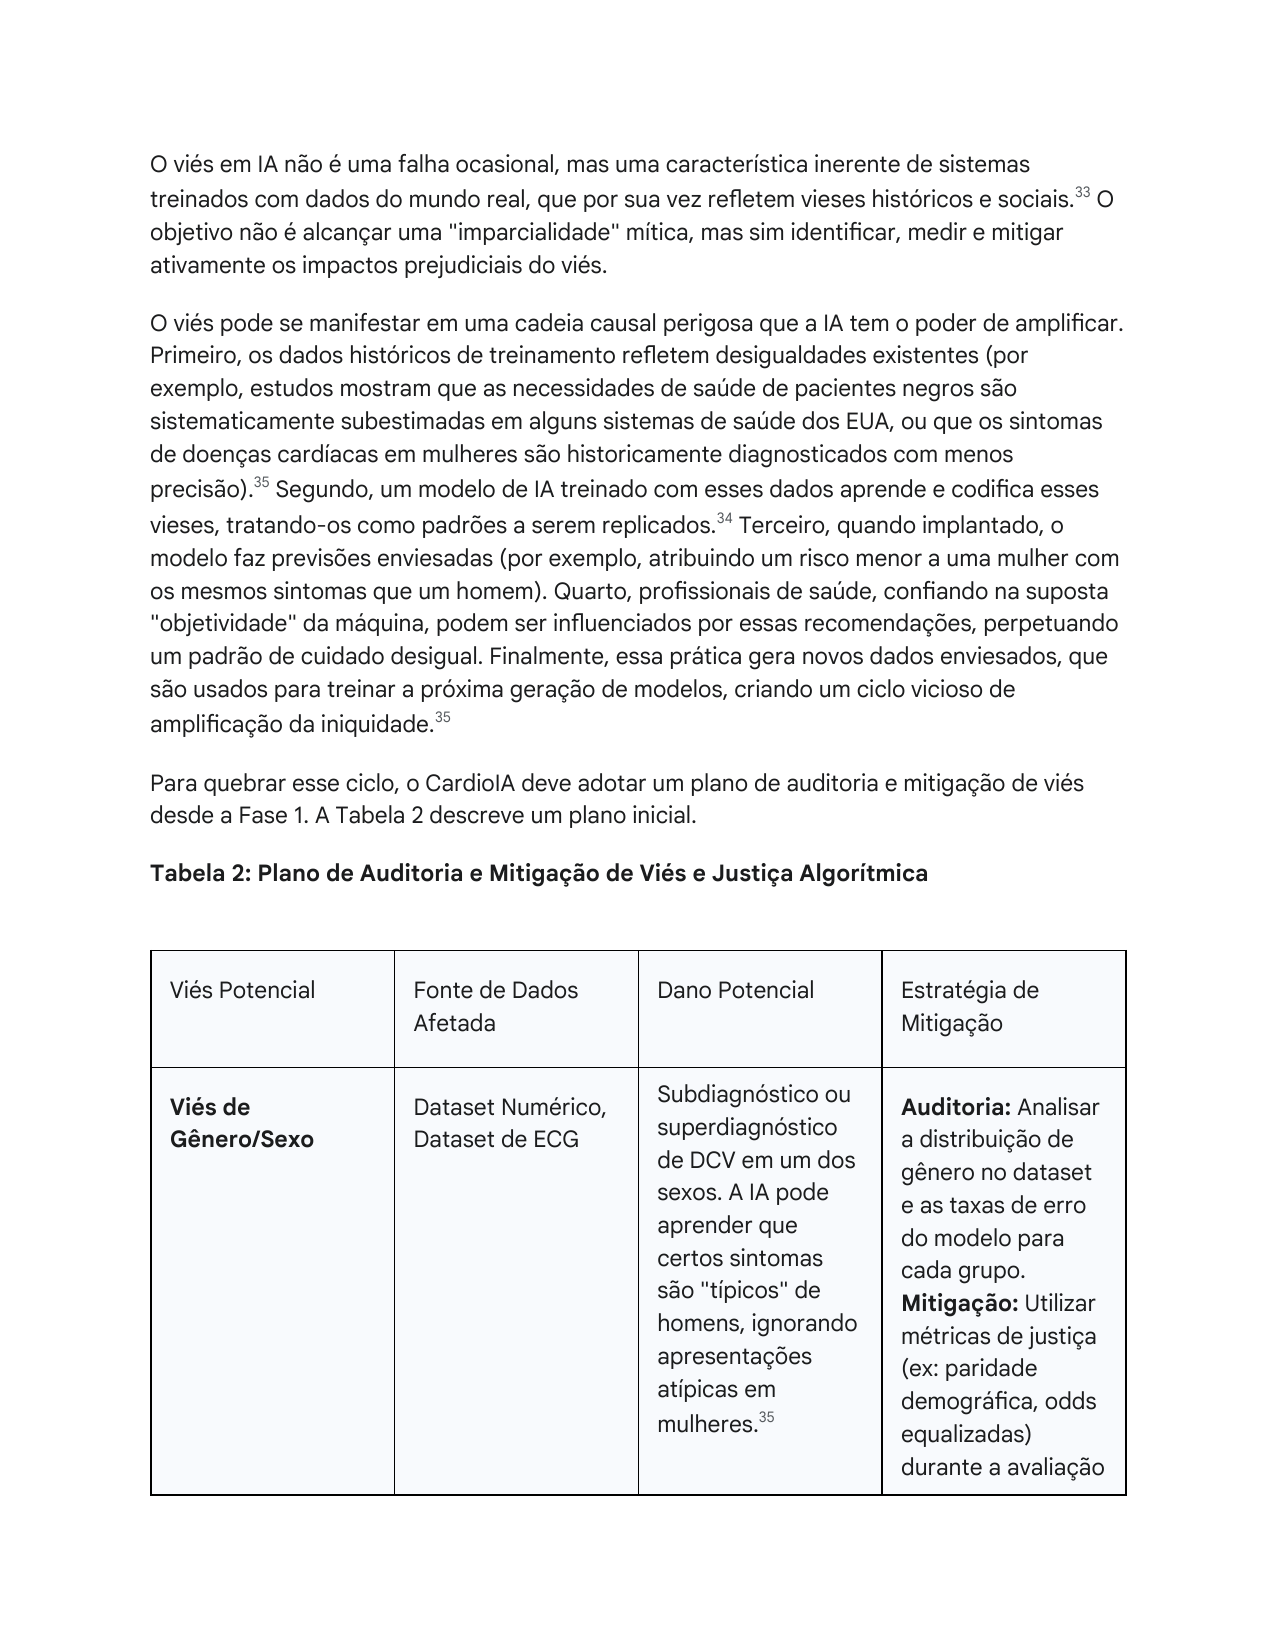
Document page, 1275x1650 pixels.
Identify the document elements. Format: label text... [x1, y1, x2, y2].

table_header Fonte de Dados Afetada [395, 951, 638, 1066]
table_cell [639, 1068, 881, 1494]
table_header Estratégia de Mitigação [883, 951, 1125, 1066]
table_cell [883, 1068, 1125, 1494]
table_header Dano Potencial [639, 951, 881, 1066]
table_cell Viés de Gênero/Sexo [152, 1068, 394, 1494]
table_header Viés Potencial [152, 951, 394, 1066]
text O viés em IA não é uma falha ocasional, mas uma característica inerente de sistemas treinados com dados do mundo real, que por sua vez refletem vieses históricos e sociais.33 O objetivo não é alcançar uma "imparcialidade" mítica, mas sim identificar, medir e mitigar ativamente os impactos prejudiciais do viés. [150, 150, 1125, 280]
text Para quebrar esse ciclo, o CardioIA deve adotar um plano de auditoria e mitigação de viés desde a Fase 1. A Tabela 2 descreve um plano inicial. [150, 769, 1125, 830]
text Tabela 2: Plano de Auditoria e Mitigação de Viés e Justiça Algorítmica [150, 859, 1125, 888]
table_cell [395, 1068, 638, 1494]
text O viés pode se manifestar em uma cadeia causal perigosa que a IA tem o poder de amplificar. Primeiro, os dados históricos de treinamento refletem desigualdades existentes (por exemplo, estudos mostram que as necessidades de saúde de pacientes negros são sistematicamente subestimadas em alguns sistemas de saúde dos EUA, ou que os sintomas de doenças cardíacas em mulheres são historicamente diagnosticados com menos precisão).35 Segundo, um modelo de IA treinado com esses dados aprende e codifica esses vieses, tratando-os como padrões a serem replicados.34 Terceiro, quando implantado, o modelo faz previsões enviesadas (por exemplo, atribuindo um risco menor a uma mulher com os mesmos sintomas que um homem). Quarto, profissionais de saúde, confiando na suposta "objetividade" da máquina, podem ser influenciados por essas recomendações, perpetuando um padrão de cuidado desigual. Finalmente, essa prática gera novos dados enviesados, que são usados para treinar a próxima geração de modelos, criando um ciclo vicioso de amplificação da iniquidade.35 [150, 309, 1125, 739]
